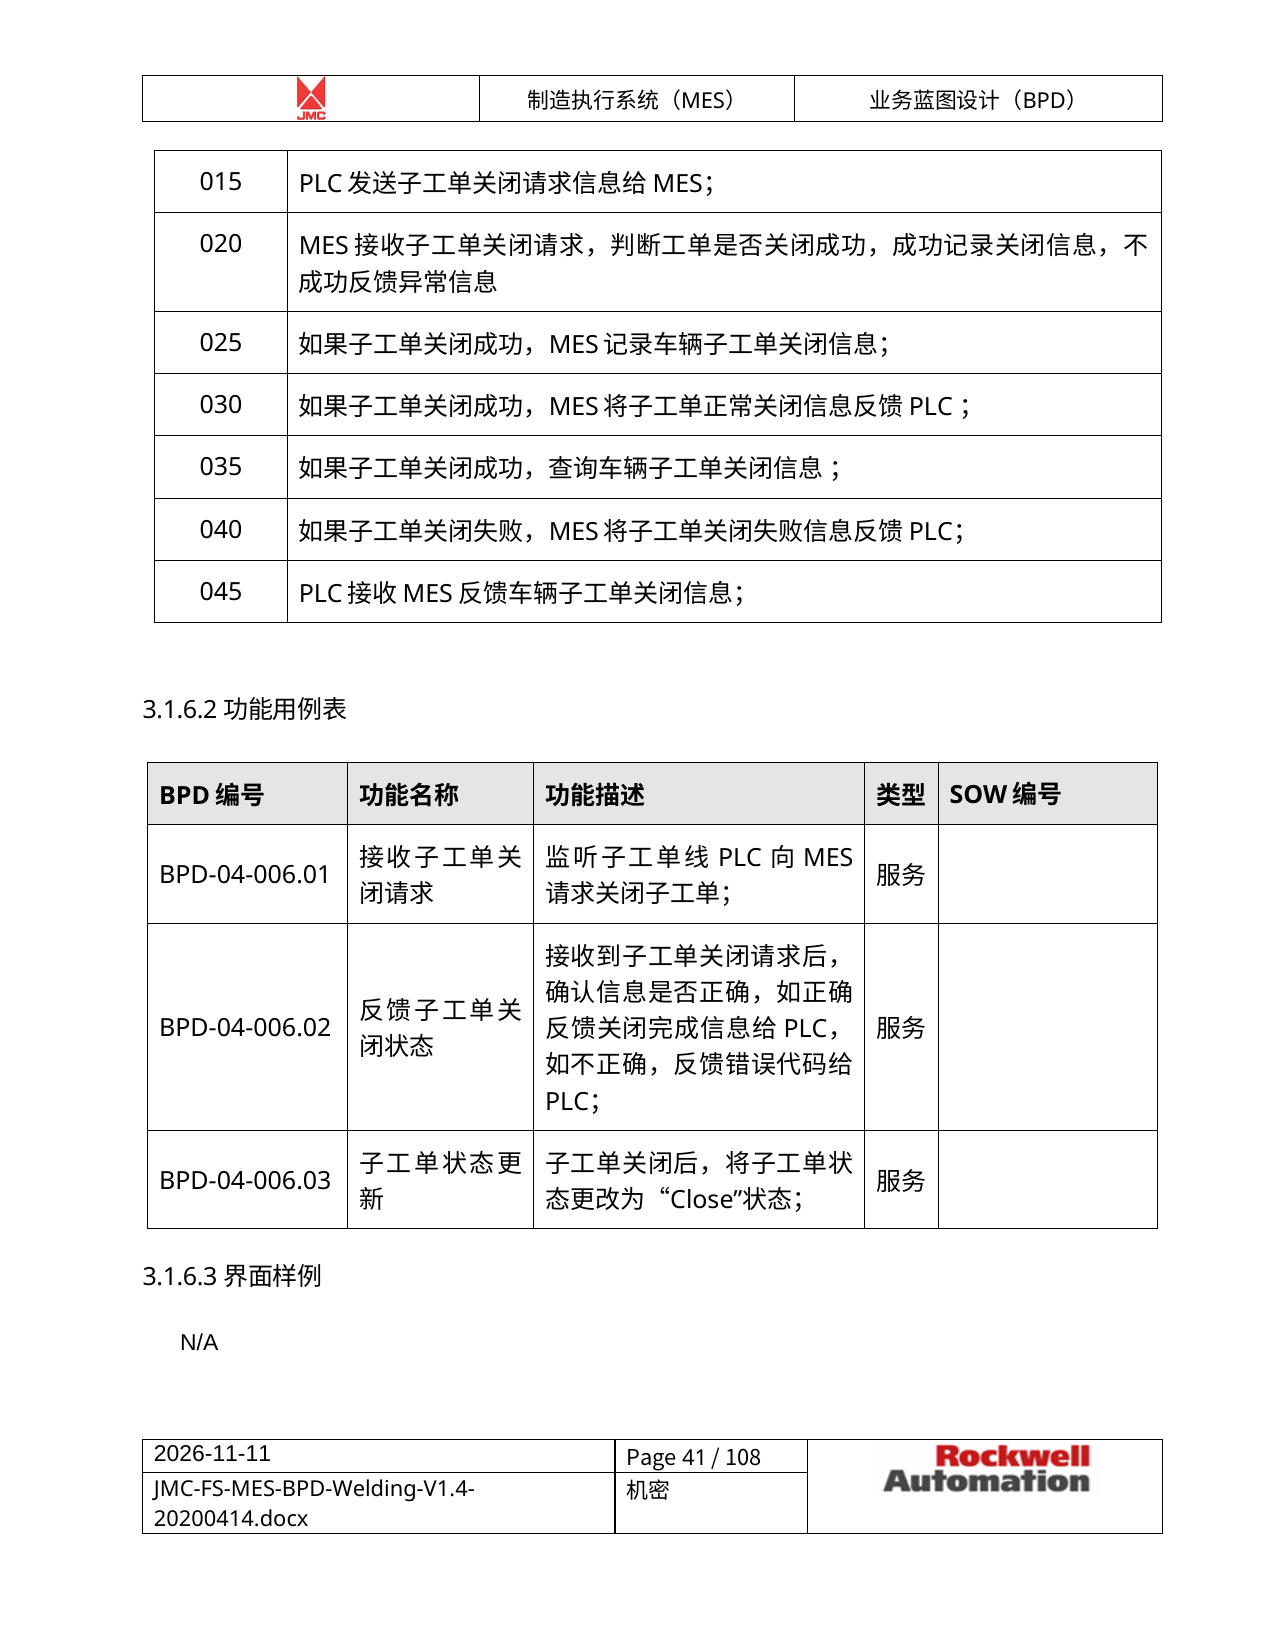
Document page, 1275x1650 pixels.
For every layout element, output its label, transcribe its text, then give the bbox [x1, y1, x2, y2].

table_cell 如果子工单关闭成功，MES记录车辆子工单关闭信息； [288, 312, 1161, 373]
table_cell 025 [155, 312, 287, 373]
table_cell PLC接收MES反馈车辆子工单关闭信息； [288, 561, 1161, 622]
subtitle 界面样例 [142, 1256, 1162, 1293]
table_header SOW编号 [939, 763, 1157, 824]
table_header BPD编号 [148, 763, 347, 824]
table_cell MES接收子工单关闭请求，判断工单是否关闭成功，成功记录关闭信息，不成功反馈异常信息 [288, 213, 1161, 311]
table_cell 反馈子工单关闭状态 [348, 924, 533, 1130]
table_cell 接收子工单关闭请求 [348, 825, 533, 922]
picture [868, 1440, 1101, 1497]
table_cell 服务 [865, 825, 938, 922]
table_cell 015 [155, 151, 287, 212]
table_cell 接收到子工单关闭请求后，确认信息是否正确，如正确反馈关闭完成信息给PLC，如不正确，反馈错误代码给PLC； [534, 924, 864, 1130]
table_cell BPD-04-006.01 [148, 825, 347, 922]
table_cell BPD-04-006.03 [148, 1131, 347, 1228]
table_header 功能描述 [534, 763, 864, 824]
table_cell 监听子工单线PLC向MES请求关闭子工单； [534, 825, 864, 922]
table_header 类型 [865, 763, 938, 824]
table_cell 045 [155, 561, 287, 622]
table_cell 030 [155, 374, 287, 435]
table_cell 子工单状态更新 [348, 1131, 533, 1228]
text N/A [180, 1329, 1162, 1355]
table_cell 如果子工单关闭成功，查询车辆子工单关闭信息 ； [288, 436, 1161, 498]
picture [296, 76, 326, 121]
table_cell BPD-04-006.02 [148, 924, 347, 1130]
table_cell [939, 825, 1157, 922]
table_header 功能名称 [348, 763, 533, 824]
table_cell [939, 924, 1157, 1130]
subtitle 功能用例表 [142, 689, 1162, 726]
table_cell 020 [155, 213, 287, 311]
table_cell 如果子工单关闭成功，MES将子工单正常关闭信息反馈PLC ； [288, 374, 1161, 435]
table_cell PLC发送子工单关闭请求信息给MES； [288, 151, 1161, 212]
table_cell 服务 [865, 1131, 938, 1228]
table_cell 如果子工单关闭失败，MES将子工单关闭失败信息反馈PLC； [288, 499, 1161, 560]
table_cell 服务 [865, 924, 938, 1130]
table_cell 子工单关闭后，将子工单状态更改为“Close”状态； [534, 1131, 864, 1228]
table_cell [939, 1131, 1157, 1228]
table_cell 040 [155, 499, 287, 560]
table_cell 035 [155, 436, 287, 498]
